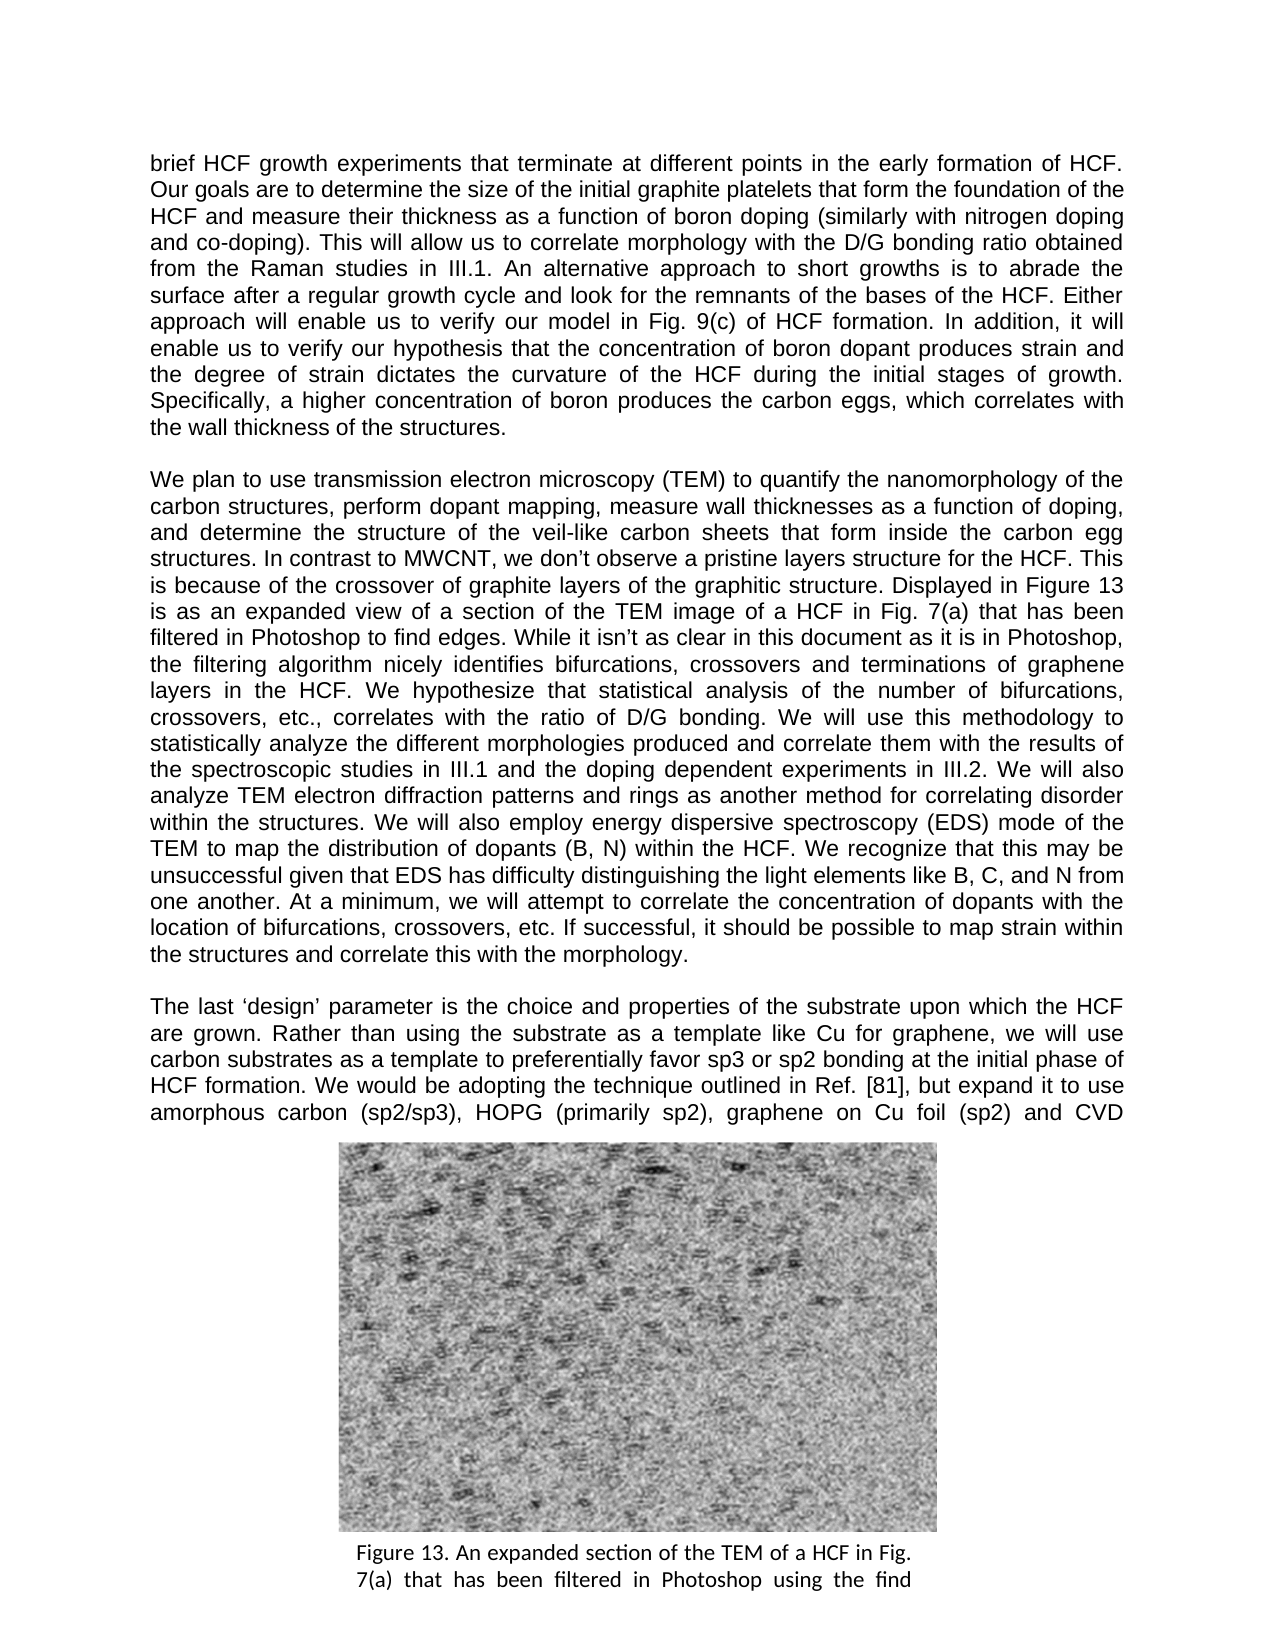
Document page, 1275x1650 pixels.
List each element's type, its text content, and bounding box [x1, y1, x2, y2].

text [150, 150, 1125, 440]
text We plan to use transmission electron microscopy (TEM) to quantify the nanomorphology of the carbon structures, perform dopant mapping, measure wall thicknesses as a function of doping, and determine the structure of the veil-like carbon sheets that form inside the carbon egg structures. In contrast to MWCNT, we don’t observe a pristine layers structure for the HCF. This is because of the crossover of graphite layers of the graphitic structure. Displayed in Figure 13 is as an expanded view of a section of the TEM image of a HCF in Fig. 7(a) that has been filtered in Photoshop to find edges. While it isn’t as clear in this document as it is in Photoshop, the filtering algorithm nicely identifies bifurcations, crossovers and terminations of graphene layers in the HCF. We hypothesize that statistical analysis of the number of bifurcations, crossovers, etc., correlates with the ratio of D/G bonding. We will use this methodology to statistically analyze the different morphologies produced and correlate them with the results of the spectroscopic studies in III.1 and the doping dependent experiments in III.2. We will also analyze TEM electron diffraction patterns and rings as another method for correlating disorder within the structures. We will also employ energy dispersive spectroscopy (EDS) mode of the TEM to map the distribution of dopants (B, N) within the HCF. We recognize that this may be unsuccessful given that EDS has difficulty distinguishing the light elements like B, C, and N from one another. At a minimum, we will attempt to correlate the concentration of dopants with the location of bifurcations, crossovers, etc. If successful, it should be possible to map strain within the structures and correlate this with the morphology. [150, 466, 1125, 967]
picture [339, 1143, 937, 1532]
text The last ‘design’ parameter is the choice and properties of the substrate upon which the HCF are grown. Rather than using the substrate as a template like Cu for graphene, we will use carbon substrates as a template to preferentially favor sp3 or sp2 bonding at the initial phase of HCF formation. We would be adopting the technique outlined in Ref. [81], but expand it to use amorphous carbon (sp2/sp3), HOPG (primarily sp2), graphene on Cu foil (sp2) and CVD diamond thin membranes (sp3). For example, the sp3 of the diamond membrane may produce more bonds to the carbon seed, thereby overpowering the internal strain and inhibiting HCF formation. Alternatively, diamond may increase the diameter of the graphite seed, thereby reducing the curvature of the carbon seed and produce large diameter HCF. This is schematically represented in Figure 14. If this proves to be the case, the diameter of the HCF as a function of doping can be used to estimate the internal strain within the HCF. With sp3 bonding of amorphous carbon, we can expect significantly more crosslinking of the seed (carbon onion) of the HCF to form bonds with the substrate relative to diamond. These bonds will counter the internal strain of the seed, thereby reducing the angle of curvature of the seed. Alternatively, with HOPG or graphene, the sp2 bonding of the substrate will produce weaker adhesion of the seed to the substrate, thereby enabling the strain in the seed to produce a larger curvature of the seed. We hypothesize that the initial curvature of the graphitic seed dictates the overall diameter of the HCF, thereby producing different carbon morphologies. [150, 993, 1125, 1125]
